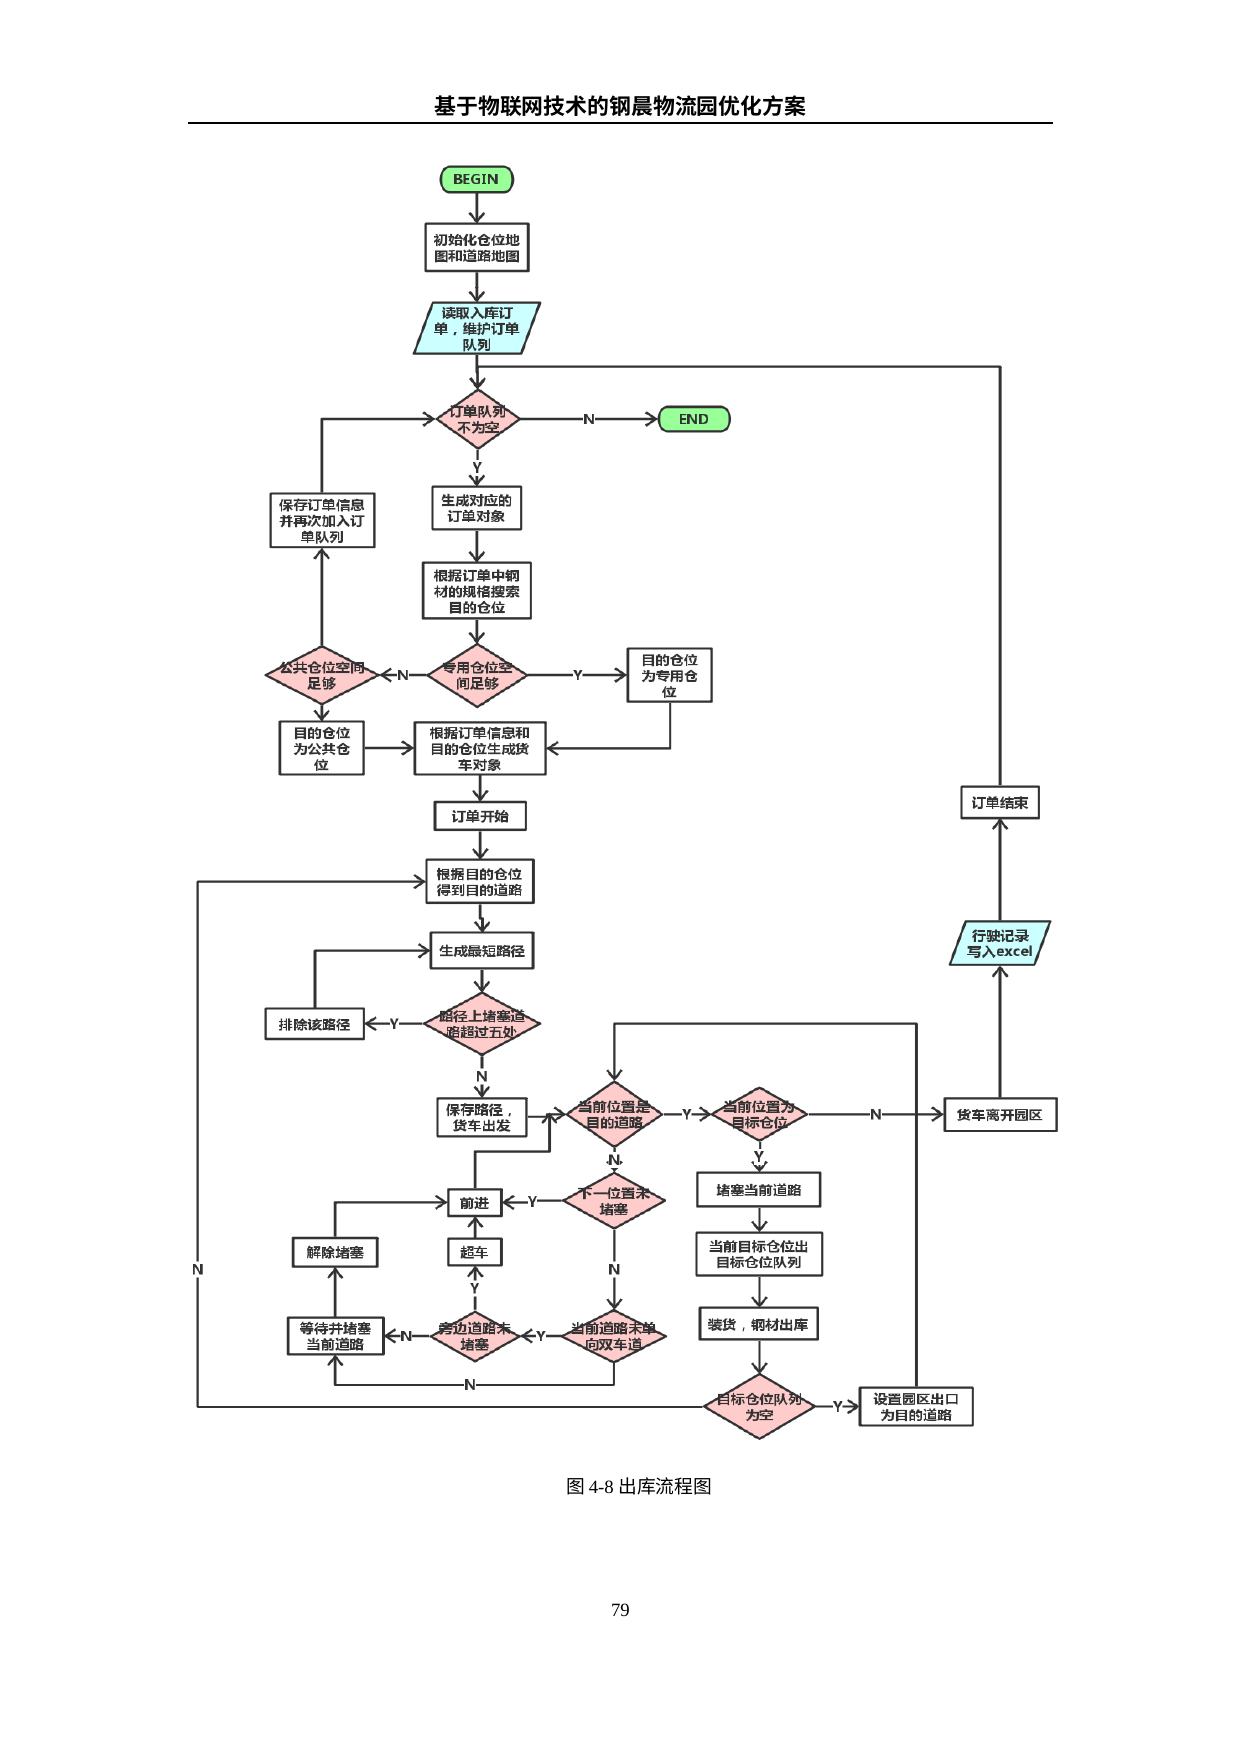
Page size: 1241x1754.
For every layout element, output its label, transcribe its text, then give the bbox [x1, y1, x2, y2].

picture [187, 160, 1063, 1443]
text 图4-8 出库流程图 [187, 1469, 1053, 1502]
